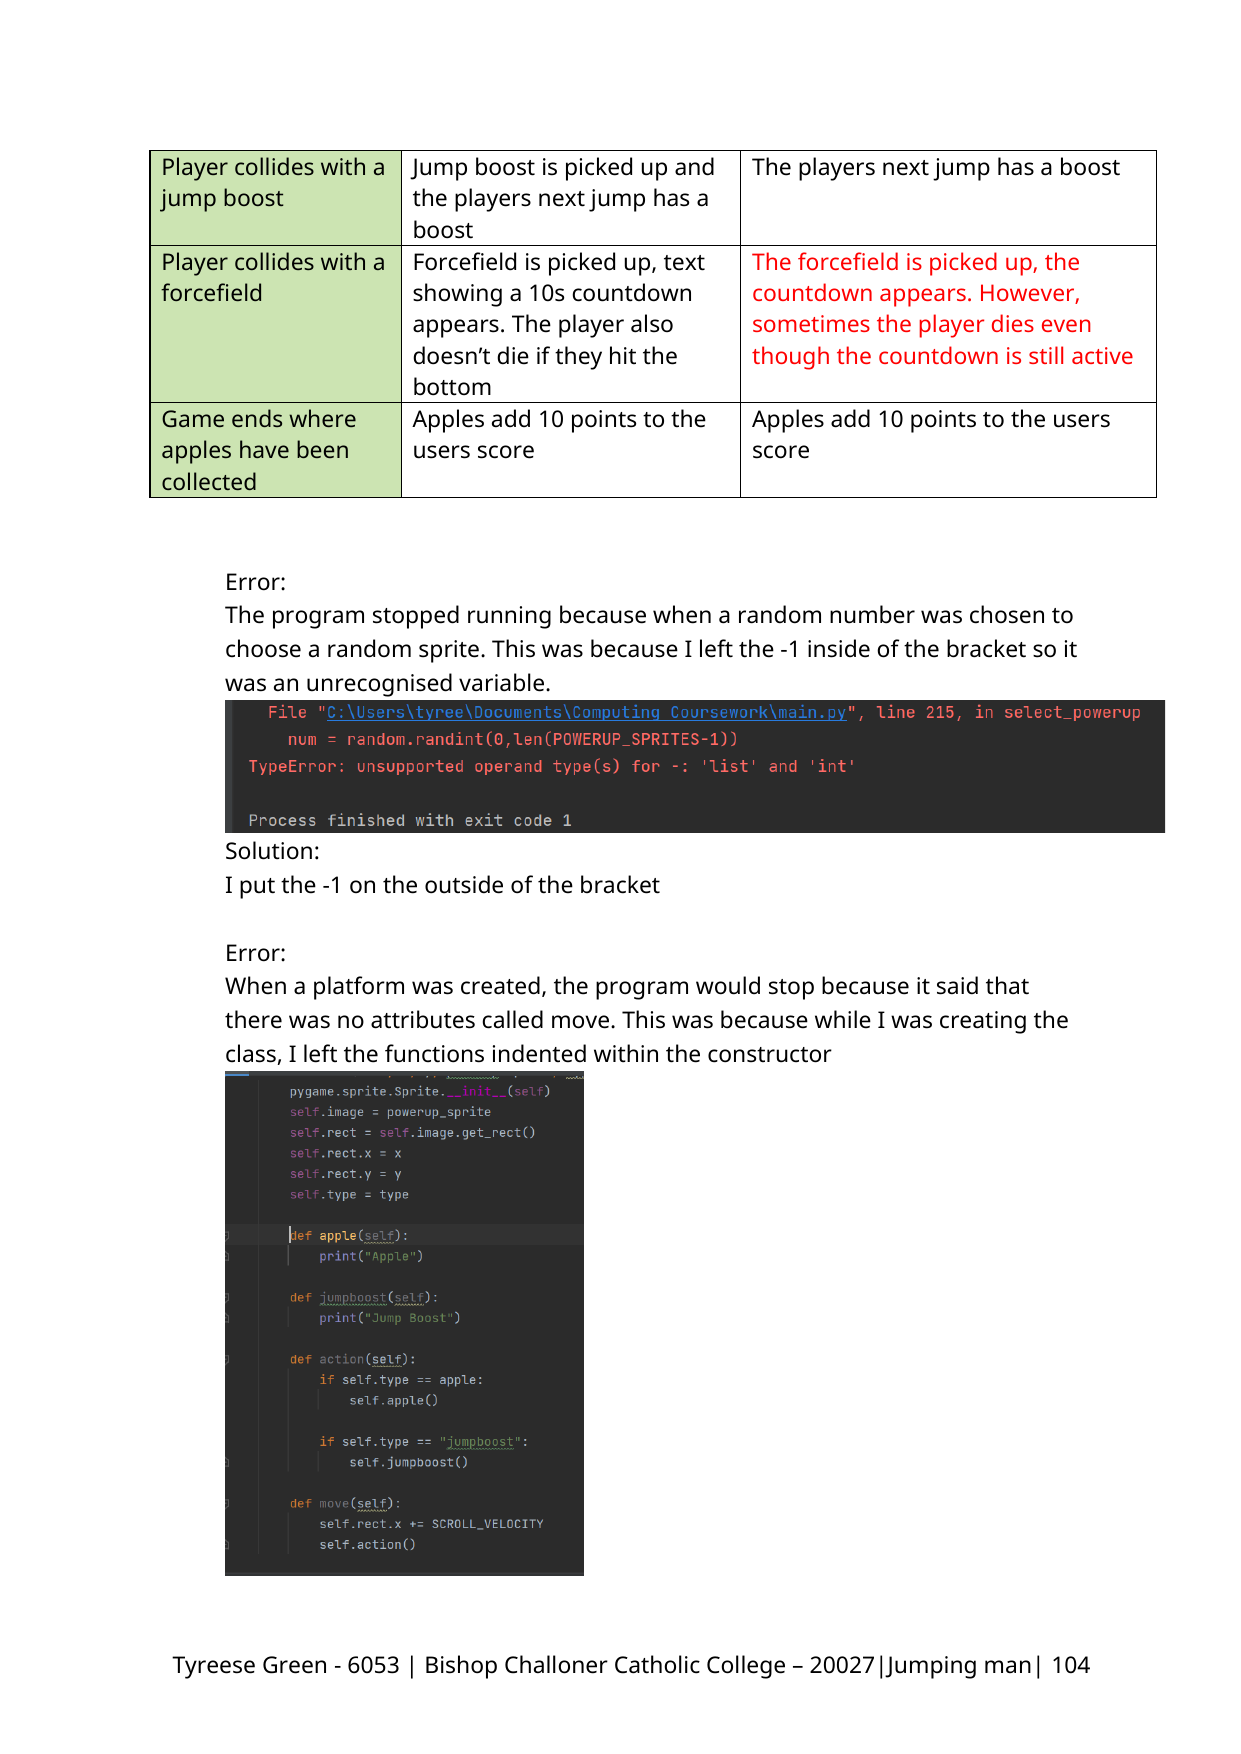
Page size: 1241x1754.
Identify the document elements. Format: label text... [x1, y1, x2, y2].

list Error: [225, 936, 1090, 968]
list I put the -1 on the outside of the bracket [225, 869, 1090, 900]
picture [225, 700, 1166, 833]
table_cell Player collides with a forcefield [151, 246, 401, 402]
table_cell Apples add 10 points to the users score [741, 403, 1156, 497]
list Error: [225, 565, 1090, 597]
table_cell Apples add 10 points to the users score [402, 403, 740, 497]
table_cell Forcefield is picked up, text showing a 10s countdown appears. The player also doesn’t die if they hit the bottom [402, 246, 740, 402]
picture [225, 1071, 584, 1576]
table_cell Player collides with a jump boost [151, 151, 401, 245]
table_cell Jump boost is picked up and the players next jump has a boost [402, 151, 740, 245]
list When a platform was created, the program would stop because it said that there was no attributes called move. This was because while I was creating the class, I left the functions indented within the constructor [225, 970, 1090, 1069]
list Solution: [225, 835, 1090, 866]
table_cell The players next jump has a boost [741, 151, 1156, 245]
list The program stopped running because when a random number was chosen to choose a random sprite. This was because I left the -1 inside of the bracket so it was an unrecognised variable. [225, 599, 1090, 698]
table_cell The forcefield is picked up, the countdown appears. However, sometimes the player dies even though the countdown is still active [741, 246, 1156, 402]
table_cell Game ends where apples have been collected [151, 403, 401, 497]
